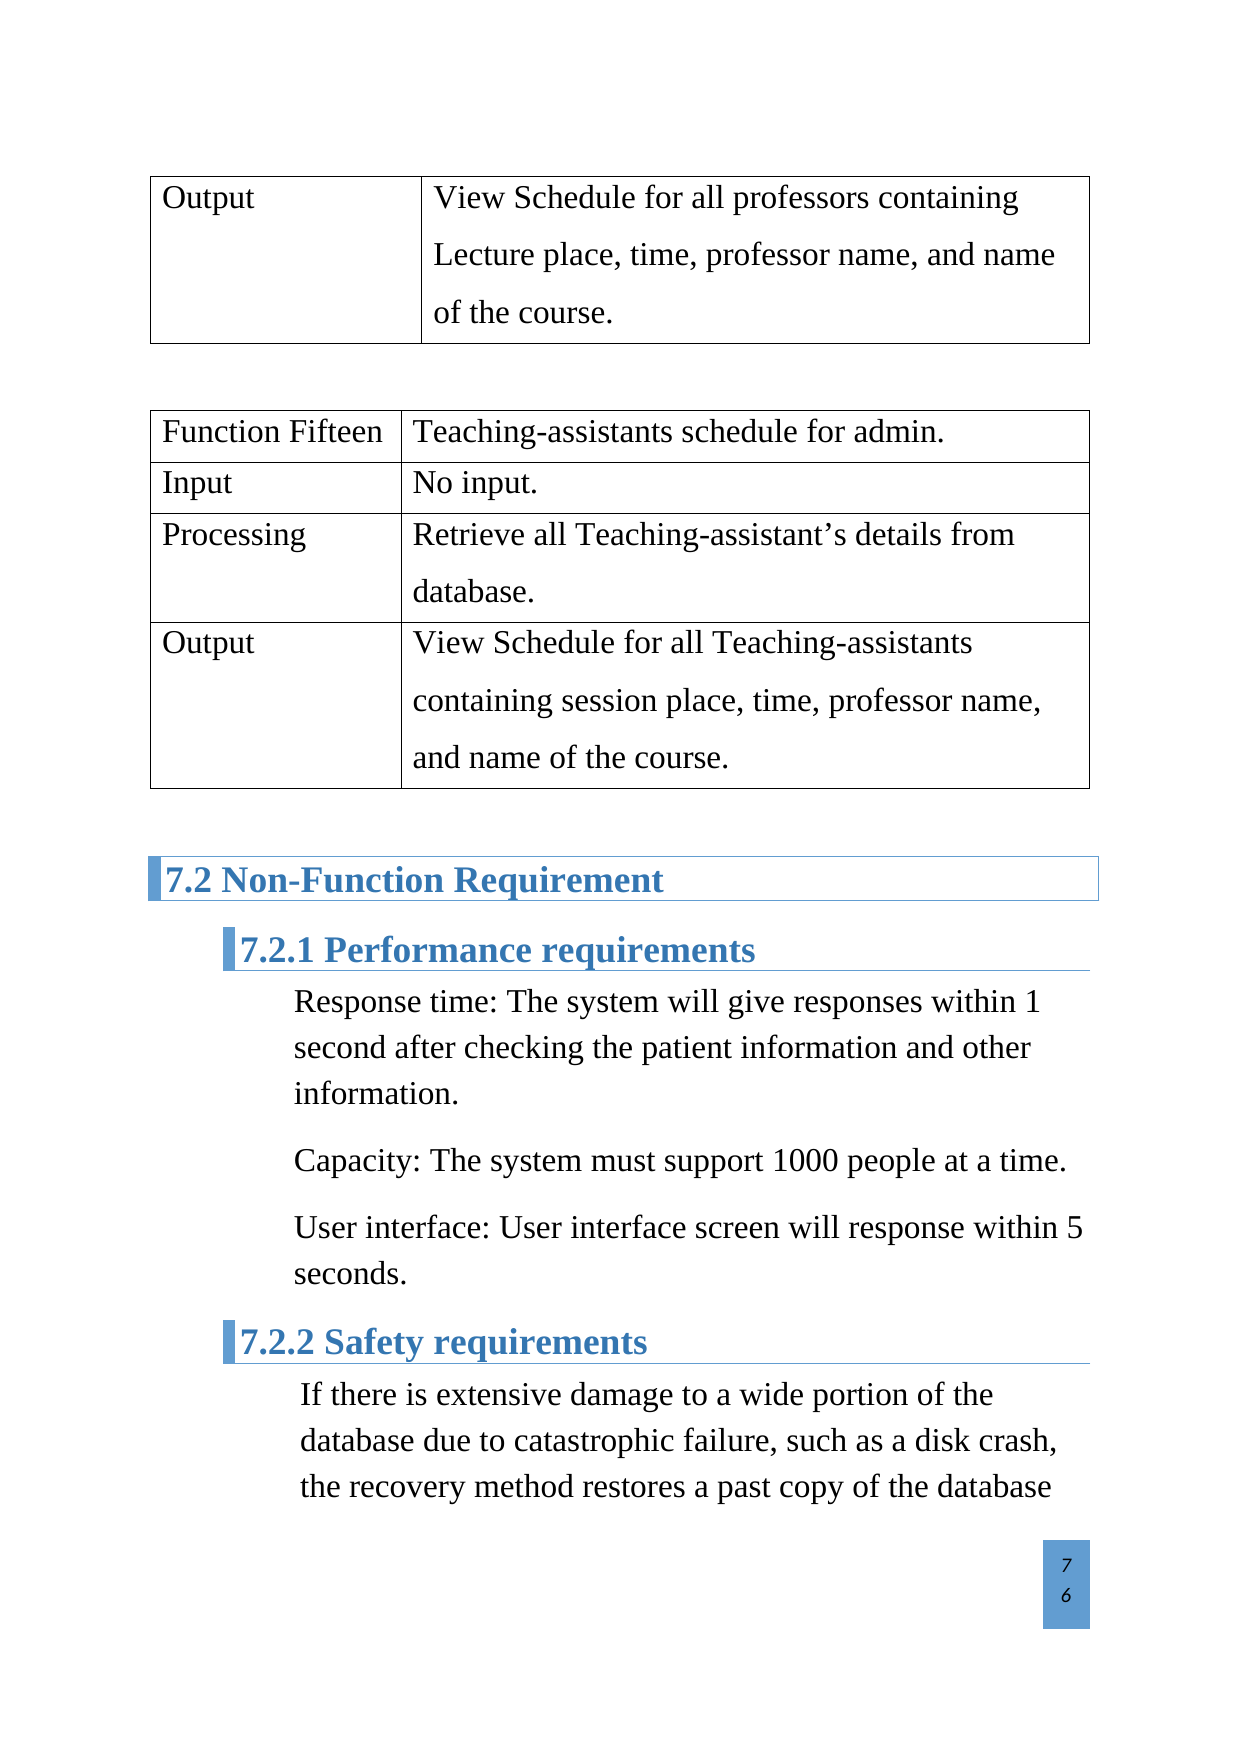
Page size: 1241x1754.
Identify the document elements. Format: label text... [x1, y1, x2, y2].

table_cell Input [151, 463, 401, 513]
table_header Teaching-assistants schedule for admin. [402, 411, 1089, 462]
table_cell No input. [402, 463, 1089, 513]
subtitle 7.2 Non-Function Requirement [161, 857, 1098, 900]
table_cell Retrieve all Teaching-assistant’s details from database. [402, 514, 1089, 622]
subtitle 7.2.2 Safety requirements [235, 1320, 1090, 1363]
table_cell View Schedule for all Teaching-assistants containing session place, time, professor name, and name of the course. [402, 623, 1089, 788]
text Response time: The system will give responses within 1 second after checking the patient information and other information. [294, 982, 1090, 1112]
table_cell Output [151, 177, 421, 342]
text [300, 1374, 1090, 1504]
table_cell View Schedule for all professors containing Lecture place, time, professor name, and name of the course. [422, 177, 1089, 342]
subtitle 7.2.1 Performance requirements [235, 927, 1090, 970]
table_header Function Fifteen [151, 411, 401, 462]
text Capacity: The system must support 1000 people at a time. [294, 1140, 1090, 1179]
table_cell Processing [151, 514, 401, 622]
text User interface: User interface screen will response within 5 seconds. [294, 1207, 1090, 1291]
table_cell Output [151, 623, 401, 788]
